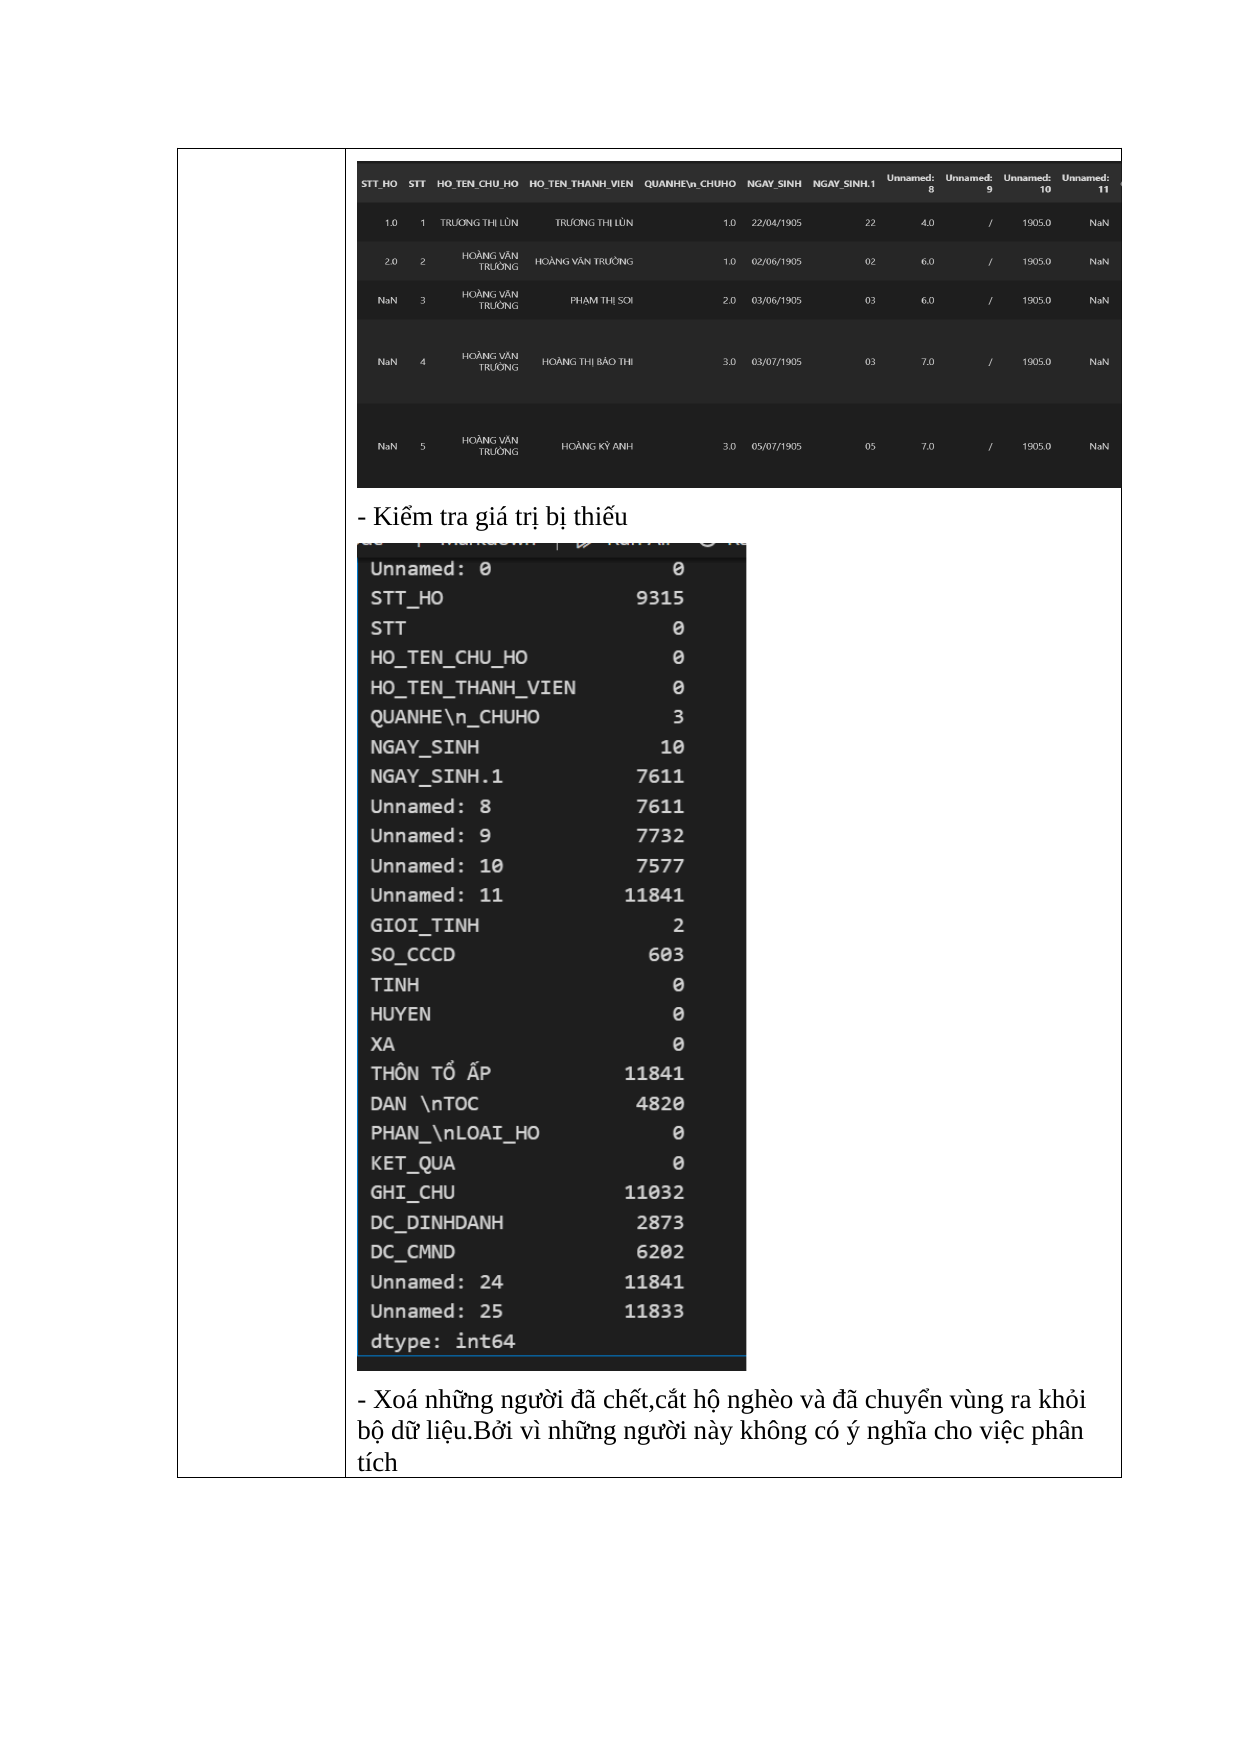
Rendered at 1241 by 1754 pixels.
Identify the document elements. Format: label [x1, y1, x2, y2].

picture [357, 161, 1122, 488]
picture [357, 543, 747, 1371]
table_cell [346, 149, 1121, 1477]
